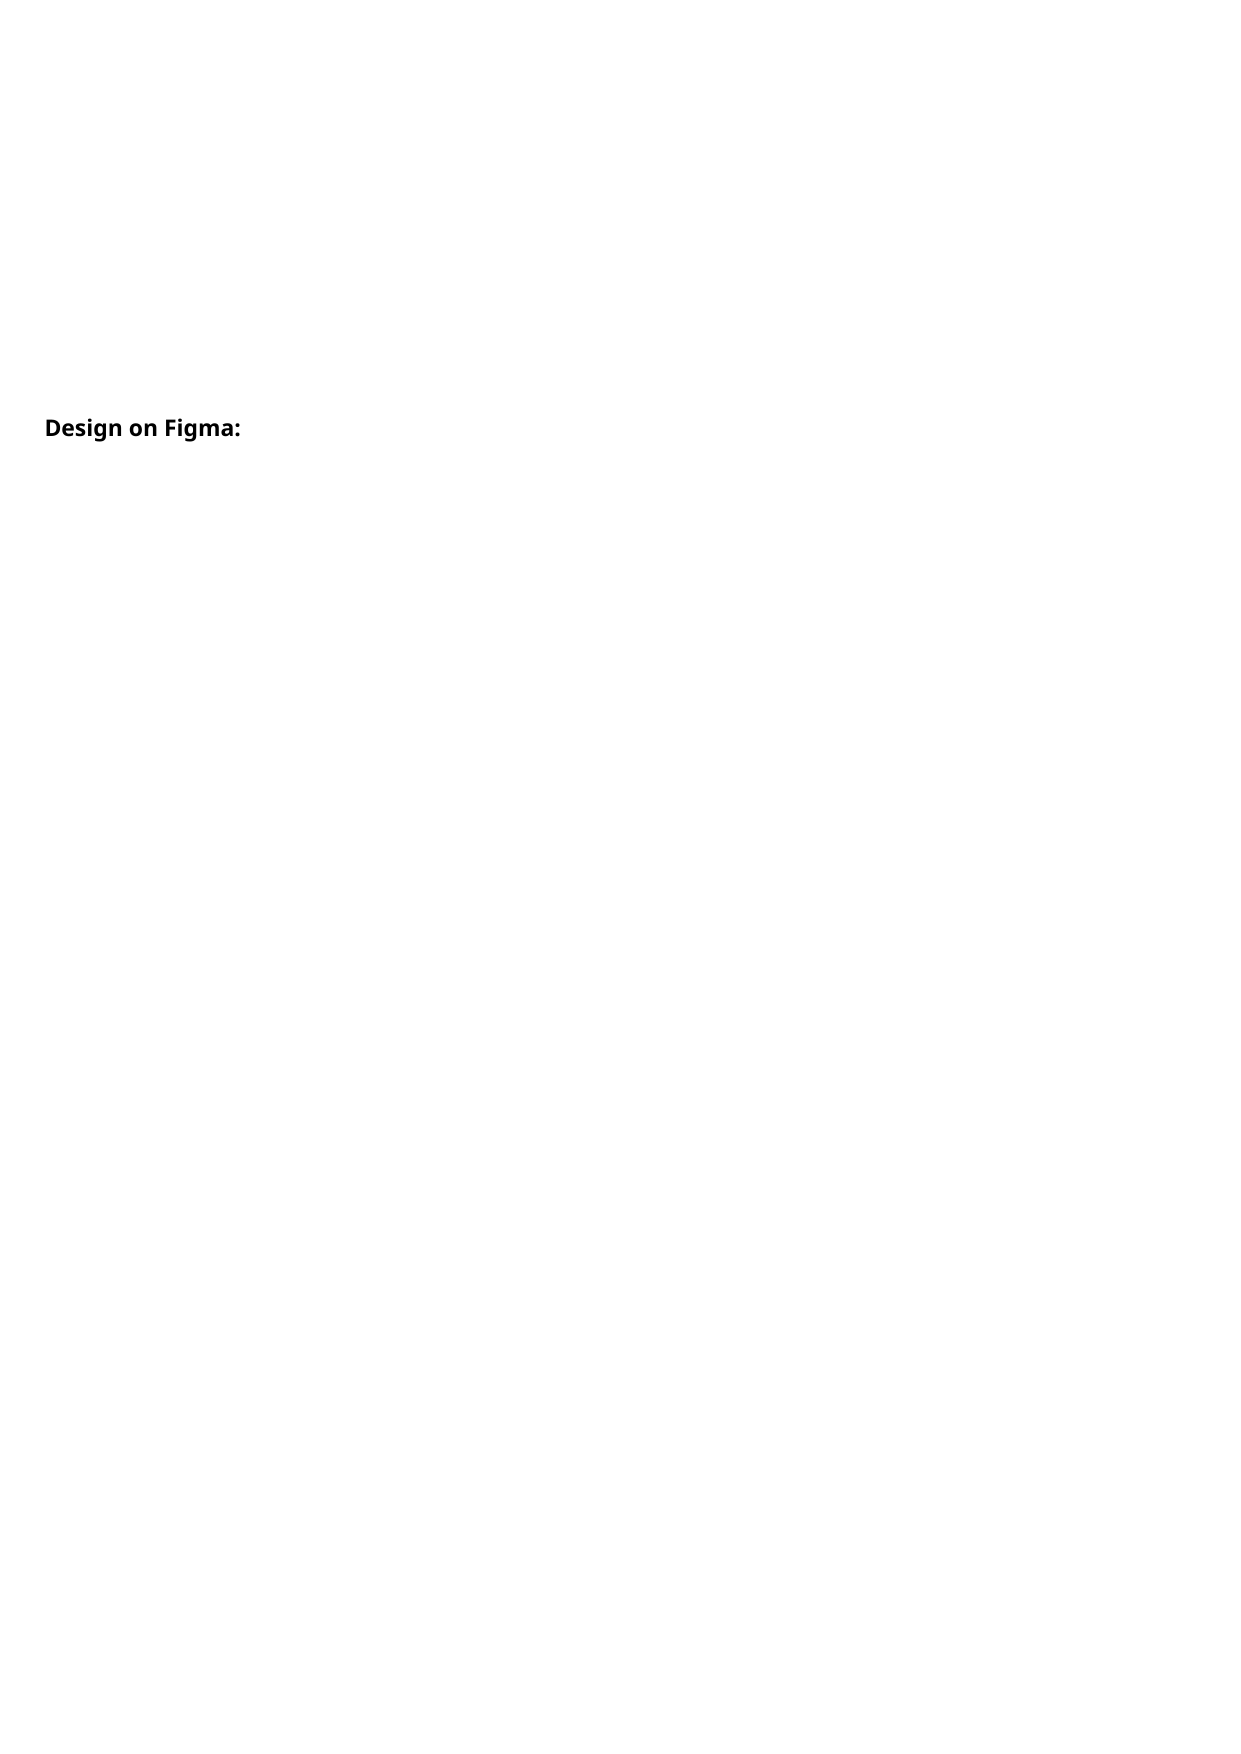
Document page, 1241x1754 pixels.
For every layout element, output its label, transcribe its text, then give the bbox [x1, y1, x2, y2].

text Design on Figma: [44, 412, 1226, 477]
